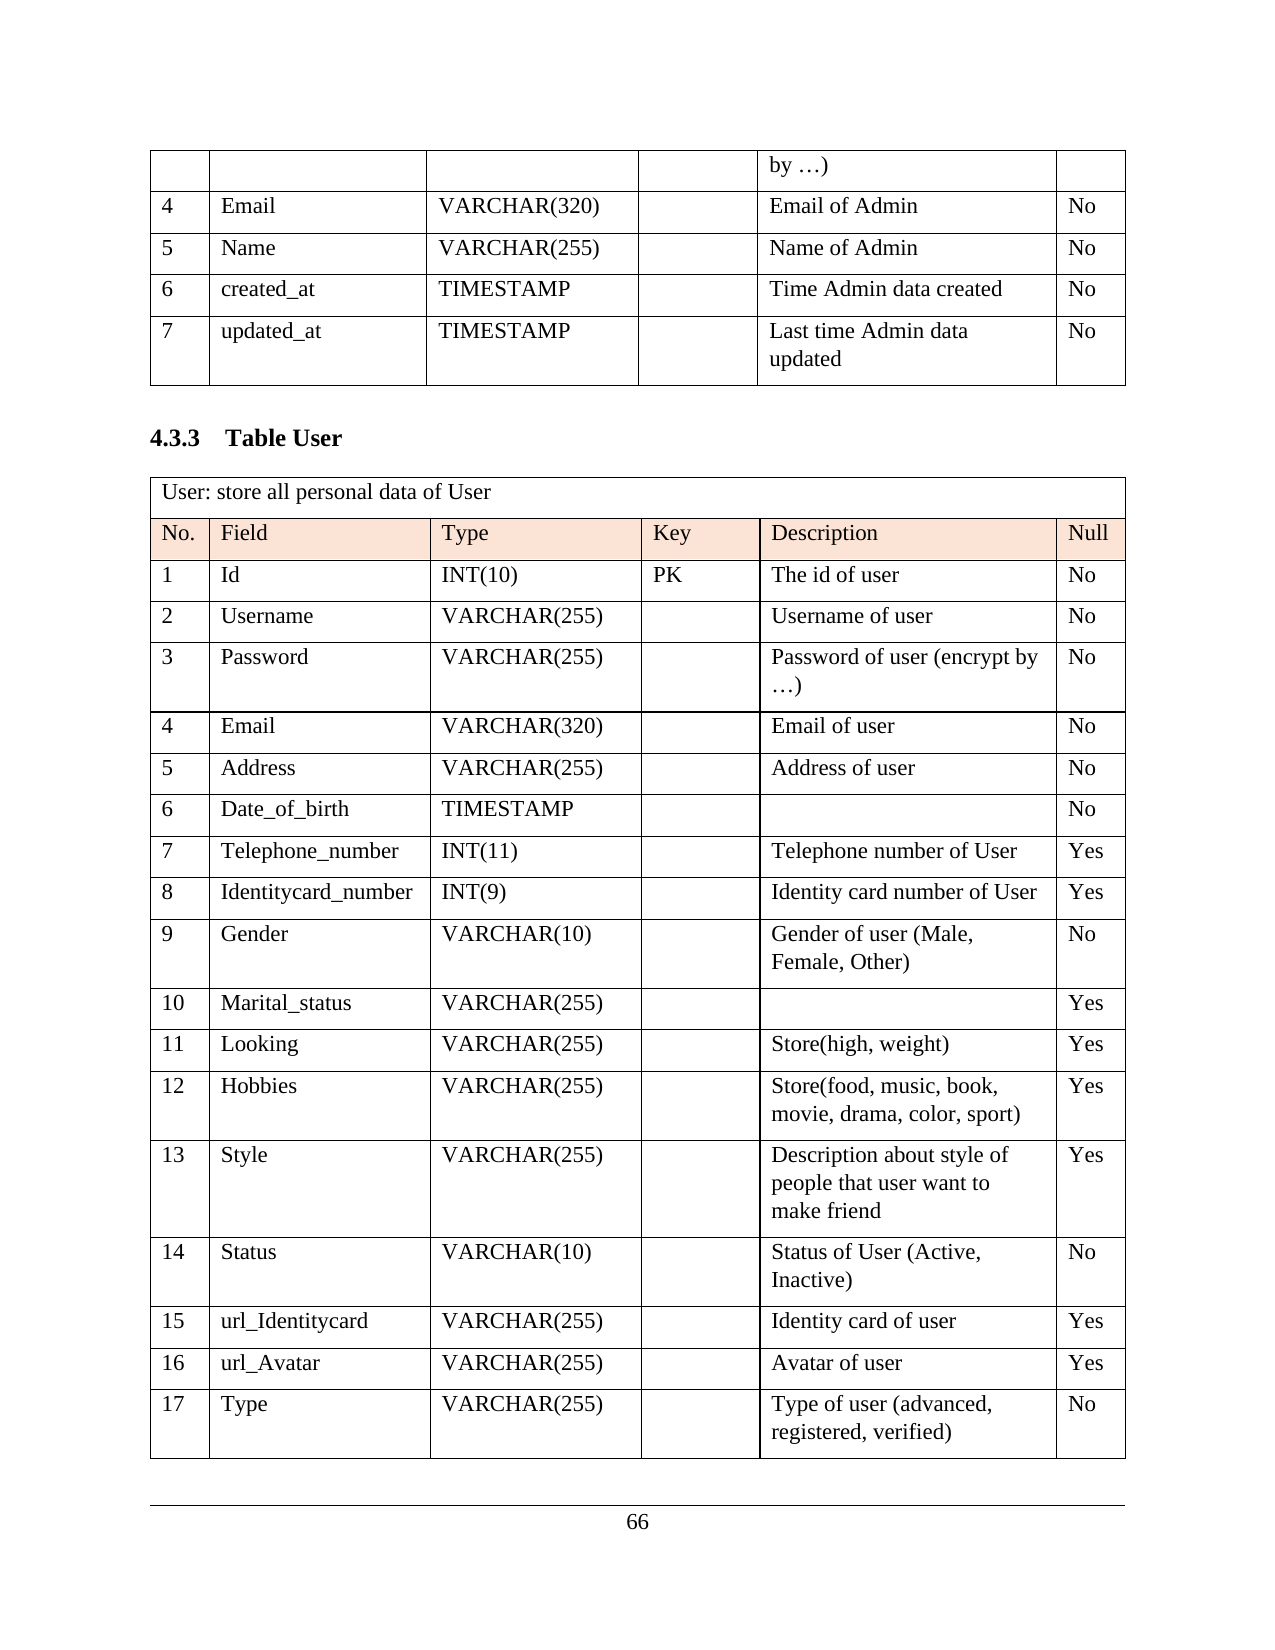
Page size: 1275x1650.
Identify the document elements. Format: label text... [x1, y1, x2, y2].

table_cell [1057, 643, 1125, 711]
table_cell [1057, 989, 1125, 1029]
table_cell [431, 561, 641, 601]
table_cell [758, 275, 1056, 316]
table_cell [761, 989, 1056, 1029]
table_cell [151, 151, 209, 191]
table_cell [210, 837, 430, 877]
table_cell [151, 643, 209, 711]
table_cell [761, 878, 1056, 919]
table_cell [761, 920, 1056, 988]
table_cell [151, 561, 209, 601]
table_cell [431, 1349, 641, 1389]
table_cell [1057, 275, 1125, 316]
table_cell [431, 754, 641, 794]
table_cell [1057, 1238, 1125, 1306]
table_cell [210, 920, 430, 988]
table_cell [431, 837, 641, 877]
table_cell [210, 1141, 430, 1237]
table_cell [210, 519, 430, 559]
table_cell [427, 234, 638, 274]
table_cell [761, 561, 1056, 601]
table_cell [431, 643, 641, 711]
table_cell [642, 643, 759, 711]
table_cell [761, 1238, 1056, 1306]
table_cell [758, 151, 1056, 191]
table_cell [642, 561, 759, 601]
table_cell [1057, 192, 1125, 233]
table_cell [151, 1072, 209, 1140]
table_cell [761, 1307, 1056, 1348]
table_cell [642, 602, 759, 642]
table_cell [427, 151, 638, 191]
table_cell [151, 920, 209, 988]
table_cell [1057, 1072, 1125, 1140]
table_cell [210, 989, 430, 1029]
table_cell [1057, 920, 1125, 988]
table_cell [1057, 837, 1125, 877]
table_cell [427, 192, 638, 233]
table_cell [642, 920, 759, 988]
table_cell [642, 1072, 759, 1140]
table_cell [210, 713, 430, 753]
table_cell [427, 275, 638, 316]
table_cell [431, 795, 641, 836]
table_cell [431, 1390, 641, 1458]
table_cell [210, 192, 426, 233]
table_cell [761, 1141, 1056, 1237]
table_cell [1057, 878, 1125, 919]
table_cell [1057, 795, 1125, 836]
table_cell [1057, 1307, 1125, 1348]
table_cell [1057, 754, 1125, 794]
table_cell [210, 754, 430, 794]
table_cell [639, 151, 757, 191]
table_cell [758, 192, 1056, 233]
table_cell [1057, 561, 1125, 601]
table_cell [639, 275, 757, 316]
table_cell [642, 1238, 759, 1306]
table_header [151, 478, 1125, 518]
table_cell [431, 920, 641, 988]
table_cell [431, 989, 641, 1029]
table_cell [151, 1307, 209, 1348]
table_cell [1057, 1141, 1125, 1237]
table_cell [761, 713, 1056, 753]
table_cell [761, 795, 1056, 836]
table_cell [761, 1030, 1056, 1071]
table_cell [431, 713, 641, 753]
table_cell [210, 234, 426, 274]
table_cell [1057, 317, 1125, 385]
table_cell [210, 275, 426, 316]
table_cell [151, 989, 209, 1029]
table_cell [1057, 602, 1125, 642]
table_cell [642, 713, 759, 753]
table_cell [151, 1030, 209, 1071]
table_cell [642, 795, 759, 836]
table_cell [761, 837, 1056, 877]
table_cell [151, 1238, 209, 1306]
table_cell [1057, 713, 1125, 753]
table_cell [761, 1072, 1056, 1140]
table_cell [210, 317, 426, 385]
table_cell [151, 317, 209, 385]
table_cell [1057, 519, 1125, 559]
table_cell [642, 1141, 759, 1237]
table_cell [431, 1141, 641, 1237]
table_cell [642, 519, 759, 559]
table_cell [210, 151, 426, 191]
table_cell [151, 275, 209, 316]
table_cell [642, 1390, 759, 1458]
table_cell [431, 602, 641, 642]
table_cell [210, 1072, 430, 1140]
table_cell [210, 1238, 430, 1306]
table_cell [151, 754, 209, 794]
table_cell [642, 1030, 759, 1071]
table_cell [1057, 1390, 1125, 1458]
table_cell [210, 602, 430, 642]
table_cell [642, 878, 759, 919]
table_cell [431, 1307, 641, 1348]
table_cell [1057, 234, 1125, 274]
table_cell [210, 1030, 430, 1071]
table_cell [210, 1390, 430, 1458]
subtitle Table User [150, 423, 1125, 452]
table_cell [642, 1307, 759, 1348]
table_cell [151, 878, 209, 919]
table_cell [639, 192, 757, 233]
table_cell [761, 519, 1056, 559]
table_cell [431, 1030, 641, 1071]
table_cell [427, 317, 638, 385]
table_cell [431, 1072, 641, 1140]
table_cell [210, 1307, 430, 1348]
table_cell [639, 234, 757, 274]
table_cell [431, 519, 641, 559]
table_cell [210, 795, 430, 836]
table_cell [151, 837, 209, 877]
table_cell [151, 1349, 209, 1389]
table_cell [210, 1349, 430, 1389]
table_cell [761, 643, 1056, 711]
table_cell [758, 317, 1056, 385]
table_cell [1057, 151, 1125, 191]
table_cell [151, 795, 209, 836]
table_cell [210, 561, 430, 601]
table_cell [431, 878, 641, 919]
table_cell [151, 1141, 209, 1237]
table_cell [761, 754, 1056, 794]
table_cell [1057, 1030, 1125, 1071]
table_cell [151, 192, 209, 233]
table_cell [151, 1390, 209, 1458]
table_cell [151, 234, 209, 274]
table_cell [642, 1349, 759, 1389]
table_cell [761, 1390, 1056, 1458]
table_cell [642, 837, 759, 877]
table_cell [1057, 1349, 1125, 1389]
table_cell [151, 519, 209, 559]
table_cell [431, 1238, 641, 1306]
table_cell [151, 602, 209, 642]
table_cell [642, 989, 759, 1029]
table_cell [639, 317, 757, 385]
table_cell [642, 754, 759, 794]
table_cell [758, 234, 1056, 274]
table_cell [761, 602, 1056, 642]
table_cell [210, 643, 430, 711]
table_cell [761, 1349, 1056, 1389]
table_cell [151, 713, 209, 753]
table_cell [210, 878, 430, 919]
